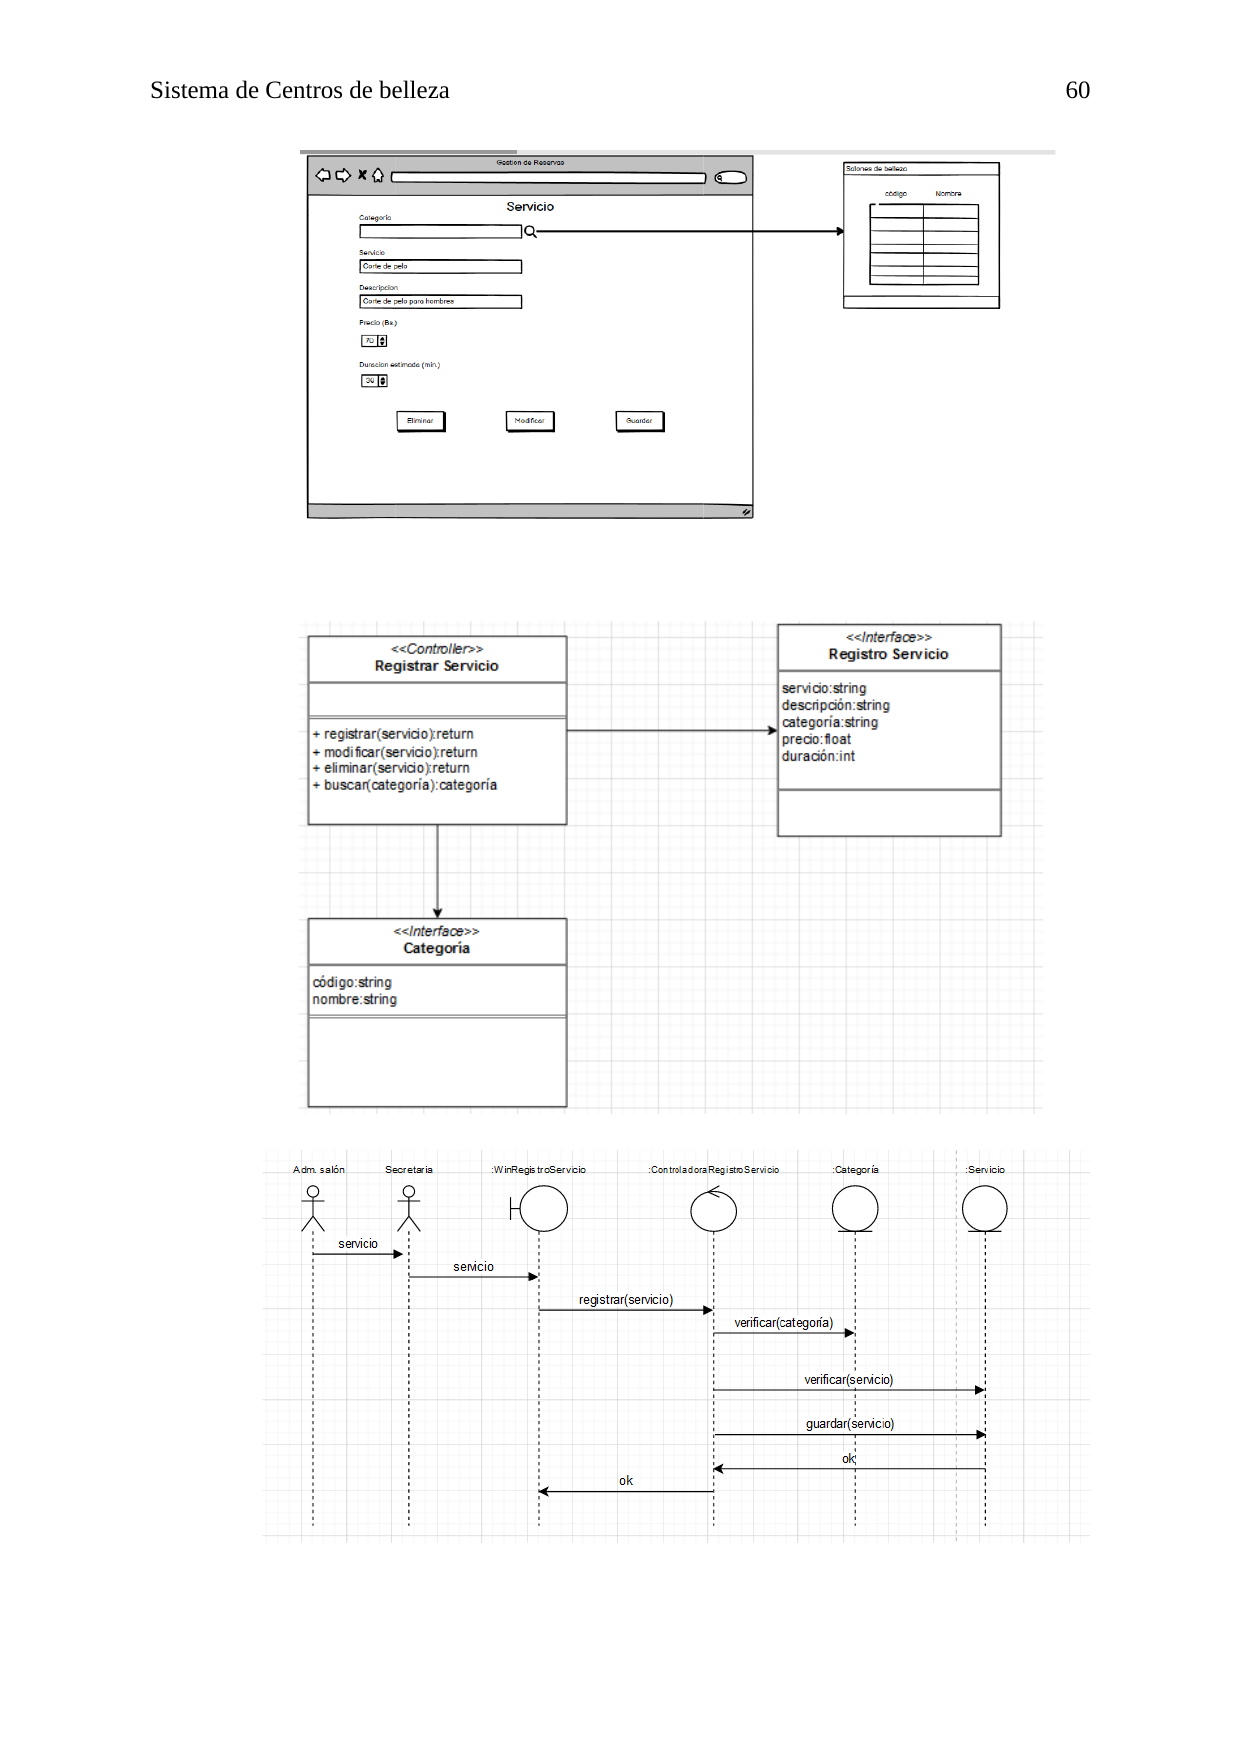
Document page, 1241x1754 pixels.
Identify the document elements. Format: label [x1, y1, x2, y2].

picture [298, 621, 1044, 1114]
picture [300, 150, 1056, 535]
picture [262, 1150, 1091, 1543]
